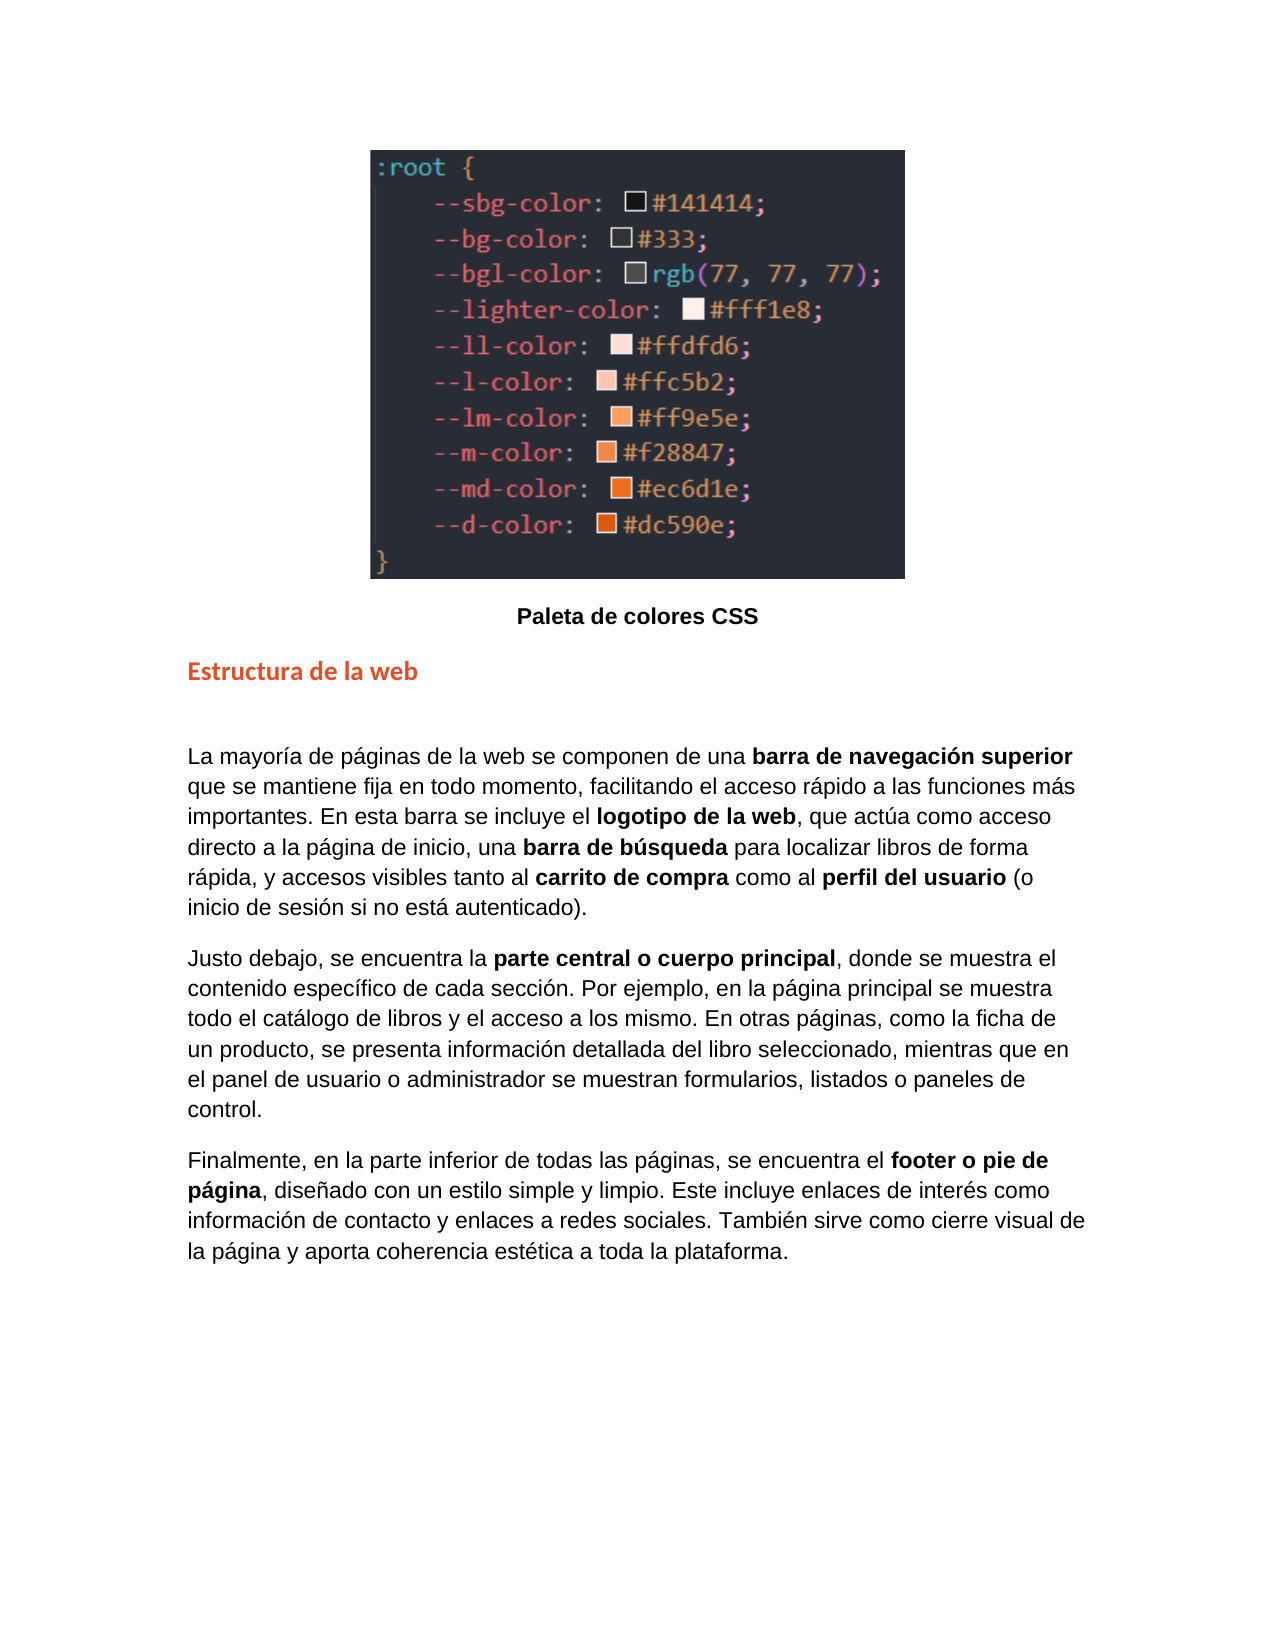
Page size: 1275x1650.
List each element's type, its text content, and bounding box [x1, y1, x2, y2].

picture [370, 150, 905, 579]
text Justo debajo, se encuentra la parte central o cuerpo principal, donde se muestra el contenido específico de cada sección. Por ejemplo, en la página principal se muestra todo el catálogo de libros y el acceso a los mismo. En otras páginas, como la ficha de un producto, se presenta información detallada del libro seleccionado, mientras que en el panel de usuario o administrador se muestran formularios, listados o paneles de control. [187, 945, 1087, 1122]
text Finalmente, en la parte inferior de todas las páginas, se encuentra el footer o pie de página, diseñado con un estilo simple y limpio. Este incluye enlaces de interés como información de contacto y enlaces a redes sociales. También sirve como cierre visual de la página y aporta coherencia estética a toda la plataforma. [187, 1147, 1087, 1264]
text La mayoría de páginas de la web se componen de una barra de navegación superior que se mantiene fija en todo momento, facilitando el acceso rápido a las funciones más importantes. En esta barra se incluye el logotipo de la web, que actúa como acceso directo a la página de inicio, una barra de búsqueda para localizar libros de forma rápida, y accesos visibles tanto al carrito de compra como al perfil del usuario (o inicio de sesión si no está autenticado). [187, 743, 1087, 920]
text Paleta de colores CSS [187, 603, 1087, 629]
subtitle Estructura de la web [187, 654, 1087, 687]
